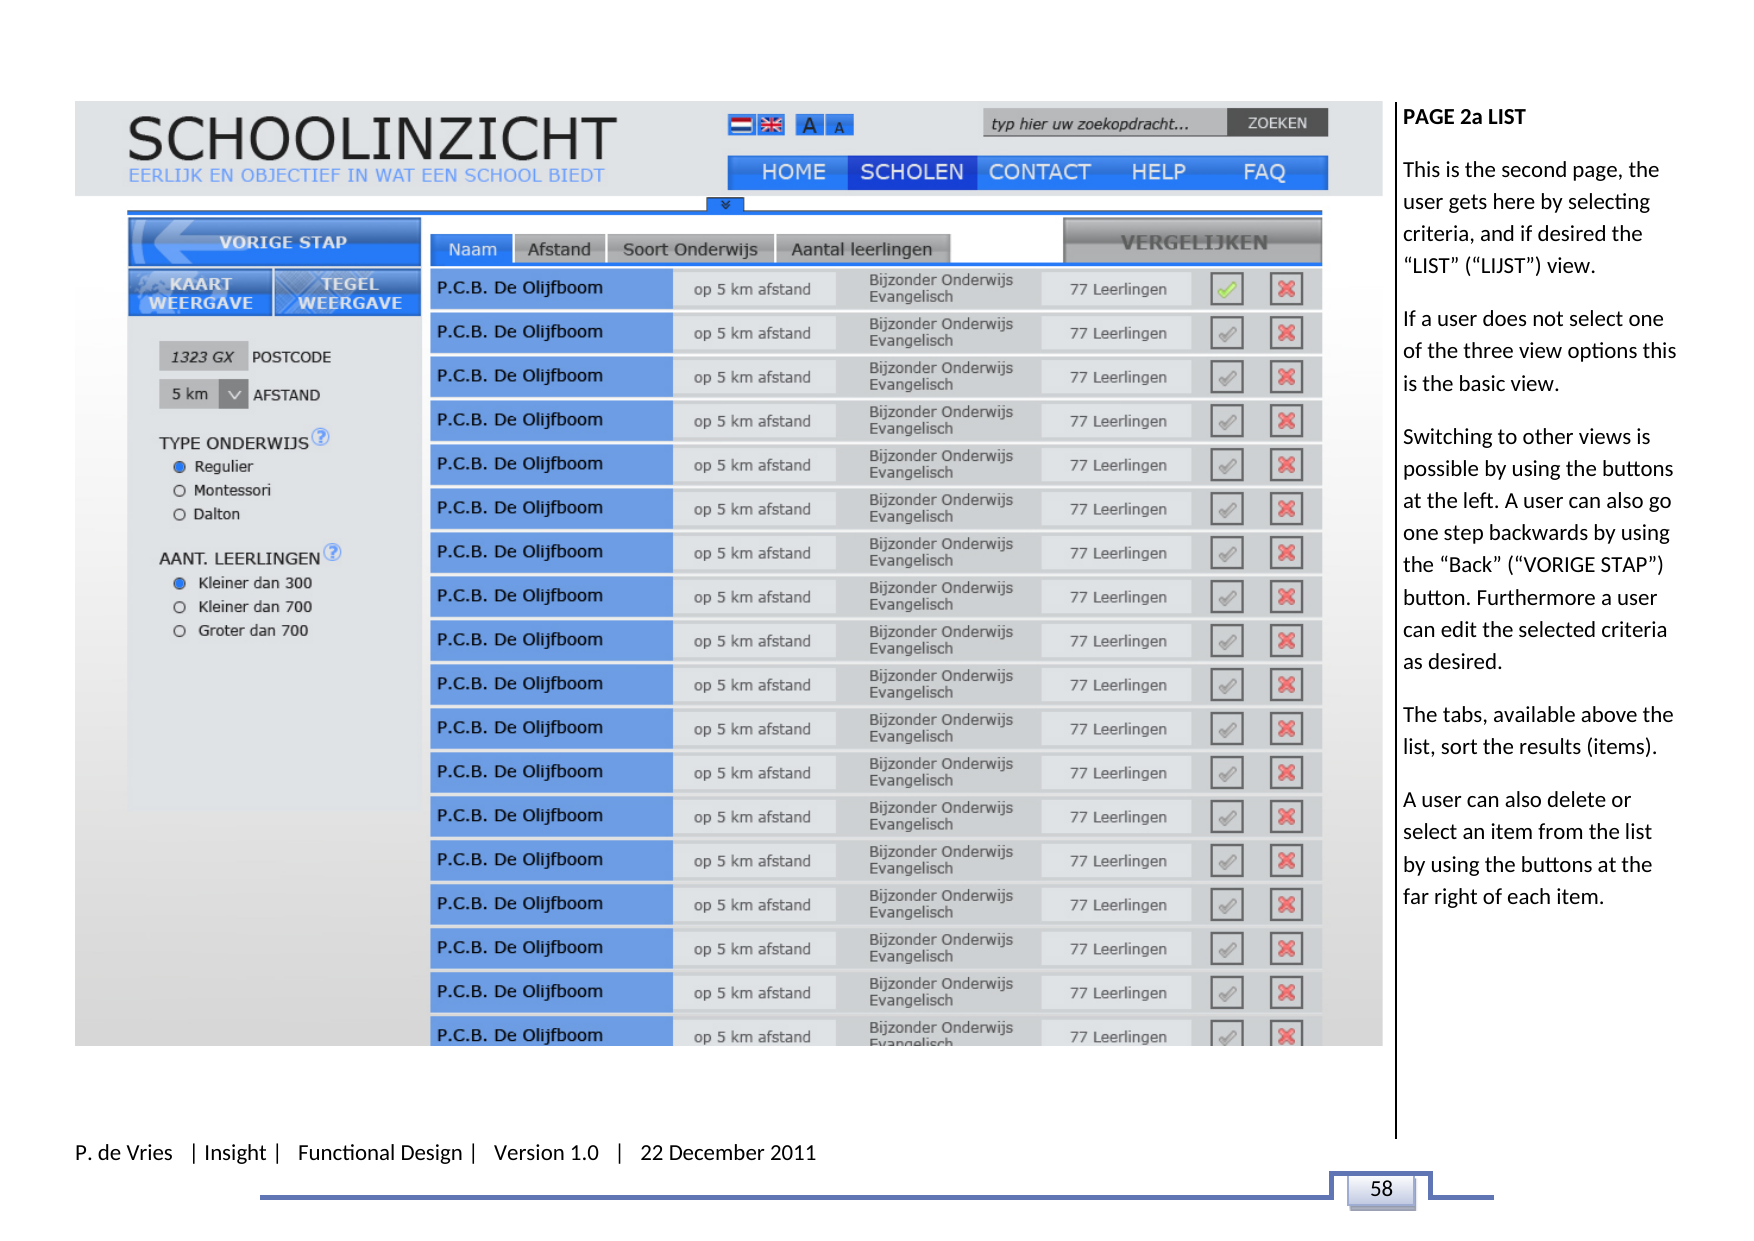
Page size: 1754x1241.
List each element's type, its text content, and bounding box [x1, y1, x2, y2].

text The tabs, available above the list, sort the results (items). [1403, 700, 1679, 760]
picture [75, 101, 1383, 1046]
text If a user does not select one of the three view options this is the basic view. [1403, 304, 1679, 397]
text Switching to other views is possible by using the buttons at the left. A user can also go one step backwards by using the “Back” (“VORIGE STAP”) button. Furthermore a user can edit the selected criteria as desired. [1403, 422, 1679, 675]
text A user can also delete or select an item from the list by using the buttons at the far right of each item. [1403, 785, 1679, 910]
text PAGE 2a LIST [1403, 102, 1679, 130]
text This is the second page, the user gets here by selecting criteria, and if desired the “LIST” (“LIJST”) view. [1403, 155, 1679, 279]
